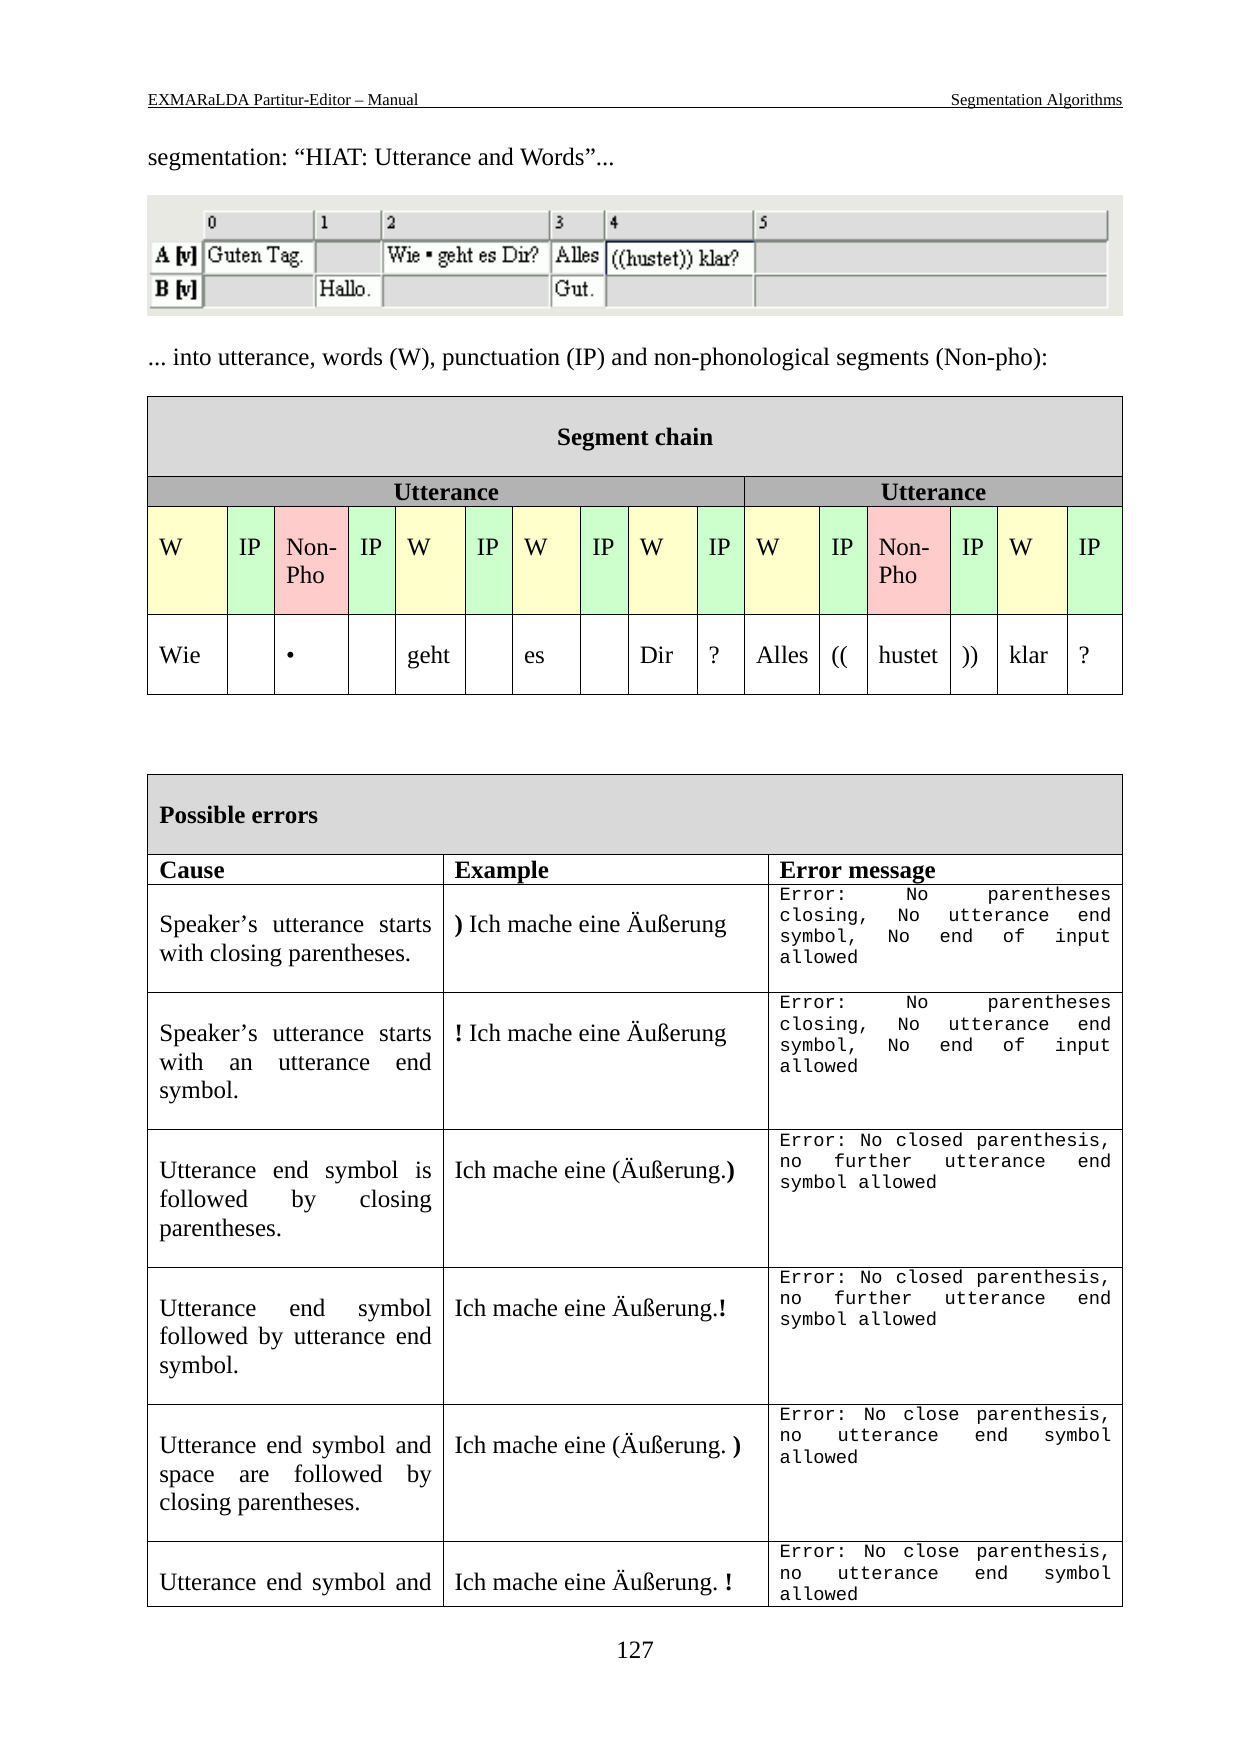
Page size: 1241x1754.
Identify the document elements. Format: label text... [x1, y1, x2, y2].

table_cell W [629, 507, 697, 614]
table_cell geht [396, 615, 465, 694]
table_cell IP [581, 507, 628, 614]
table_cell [769, 1542, 1122, 1606]
table_cell • [275, 615, 348, 694]
table_header Possible errors [148, 775, 1122, 854]
table_cell ? [1068, 615, 1122, 694]
table_cell Wie [148, 615, 227, 694]
table_cell W [148, 507, 227, 614]
table_cell Ich mache eine Äußerung. ! [444, 1542, 768, 1606]
table_cell Ich mache eine (Äußerung.) [444, 1130, 768, 1267]
table_cell Speaker’s utterance starts with closing parentheses. [148, 885, 443, 992]
table_cell [349, 615, 395, 694]
table_cell [581, 615, 628, 694]
table_cell Utterance [148, 477, 744, 506]
table_cell IP [698, 507, 744, 614]
table_cell klar [998, 615, 1067, 694]
table_cell Ich mache eine Äußerung.! [444, 1268, 768, 1404]
table_cell IP [349, 507, 395, 614]
table_cell Speaker’s utterance starts with an utterance end symbol. [148, 993, 443, 1129]
table_cell hustet [868, 615, 950, 694]
table_cell Error: No closed parenthesis, no further utterance end symbol allowed [769, 1268, 1122, 1404]
table_cell IP [228, 507, 274, 614]
table_cell (( [820, 615, 867, 694]
table_cell es [513, 615, 580, 694]
table_cell Utterance end symbol is followed by closing parentheses. [148, 1130, 443, 1267]
table_cell W [513, 507, 580, 614]
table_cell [148, 1542, 443, 1606]
table_cell Example [444, 855, 768, 883]
table_cell Alles [745, 615, 819, 694]
table_cell W [396, 507, 465, 614]
picture [147, 195, 1123, 316]
table_cell Ich mache eine (Äußerung. ) [444, 1405, 768, 1541]
table_cell Error: No close parenthesis, no utterance end symbol allowed [769, 1405, 1122, 1541]
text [148, 142, 1122, 171]
table_cell )) [951, 615, 997, 694]
table_cell Utterance [745, 477, 1122, 506]
table_cell W [745, 507, 819, 614]
table_cell Error: No closed parenthesis, no further utterance end symbol allowed [769, 1130, 1122, 1267]
table_cell IP [466, 507, 512, 614]
table_cell ! Ich mache eine Äußerung [444, 993, 768, 1129]
table_cell Dir [629, 615, 697, 694]
table_cell [466, 615, 512, 694]
table_cell Error: No parentheses closing, No utterance end symbol, No end of input allowed [769, 885, 1122, 992]
table_cell ? [698, 615, 744, 694]
table_cell Non-Pho [868, 507, 950, 614]
table_cell ) Ich mache eine Äußerung [444, 885, 768, 992]
table_cell IP [1068, 507, 1122, 614]
table_header Segment chain [148, 397, 1122, 476]
table_cell Utterance end symbol and space are followed by closing parentheses. [148, 1405, 443, 1541]
table_cell [228, 615, 274, 694]
table_cell Error: No parentheses closing, No utterance end symbol, No end of input allowed [769, 993, 1122, 1129]
text ... into utterance, words (W), punctuation (IP) and non-phonological segments (Non-pho): [148, 342, 1122, 371]
table_cell IP [951, 507, 997, 614]
table_cell Non-Pho [275, 507, 348, 614]
table_cell Cause [148, 855, 443, 883]
table_cell Utterance end symbol followed by utterance end symbol. [148, 1268, 443, 1404]
table_cell IP [820, 507, 867, 614]
table_cell Error message [769, 855, 1122, 883]
table_cell W [998, 507, 1067, 614]
